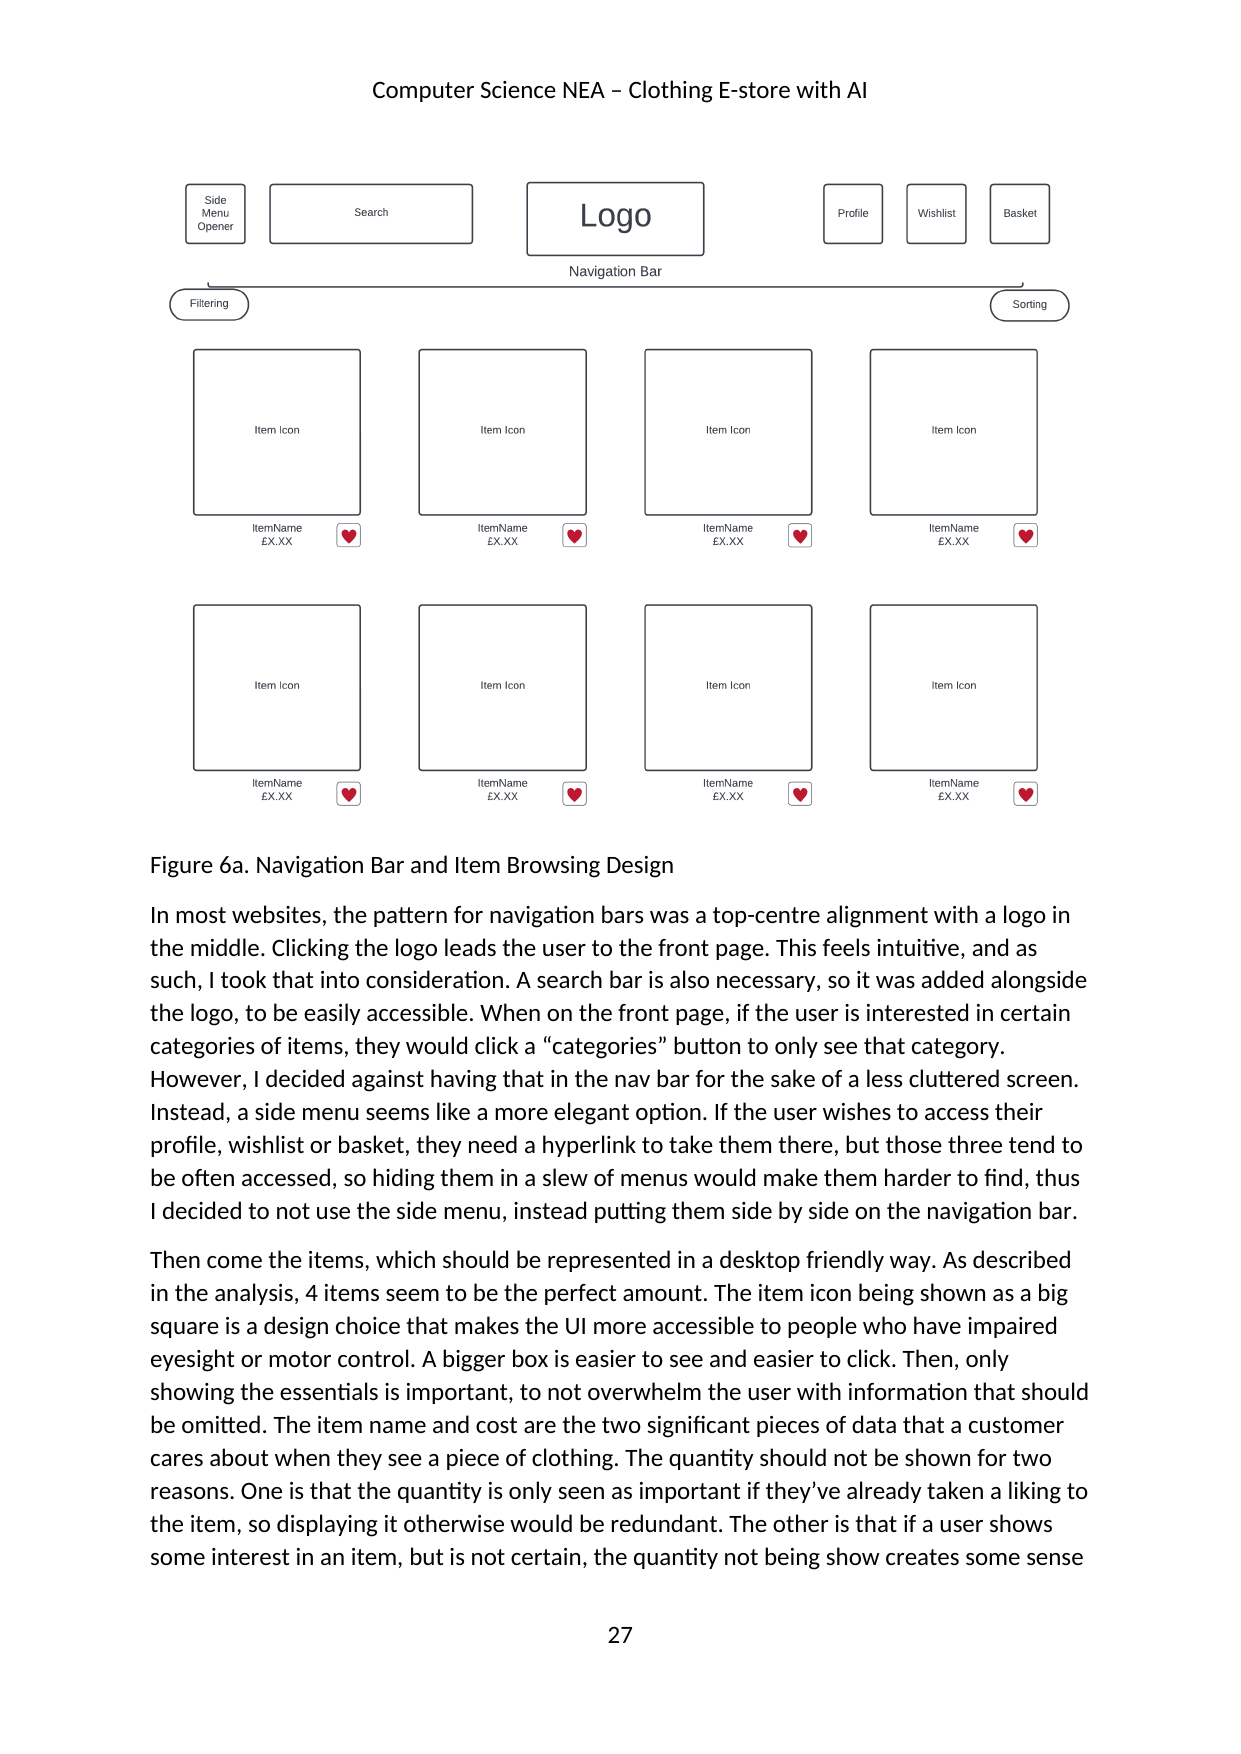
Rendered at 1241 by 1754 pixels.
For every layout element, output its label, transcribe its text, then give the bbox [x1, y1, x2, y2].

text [150, 1245, 1090, 1571]
text In most websites, the pattern for navigation bars was a top-centre alignment with a logo in the middle. Clicking the logo leads the user to the front page. This feels intuitive, and as such, I took that into consideration. A search bar is also necessary, so it was added alongside the logo, to be easily accessible. When on the front page, if the user is interested in certain categories of items, they would click a “categories” button to only see that category. However, I decided against having that in the nav bar for the sake of a less cluttered screen. Instead, a side menu seems like a more elegant option. If the user wishes to access their profile, wishlist or basket, they need a hyperlink to take them there, but those three tend to be often accessed, so hiding them in a slew of menus would make them harder to find, thus I decided to not use the side menu, instead putting them side by side on the navigation bar. [150, 899, 1090, 1226]
picture [150, 150, 1089, 831]
text Figure 6a. Navigation Bar and Item Browsing Design [150, 849, 1090, 880]
